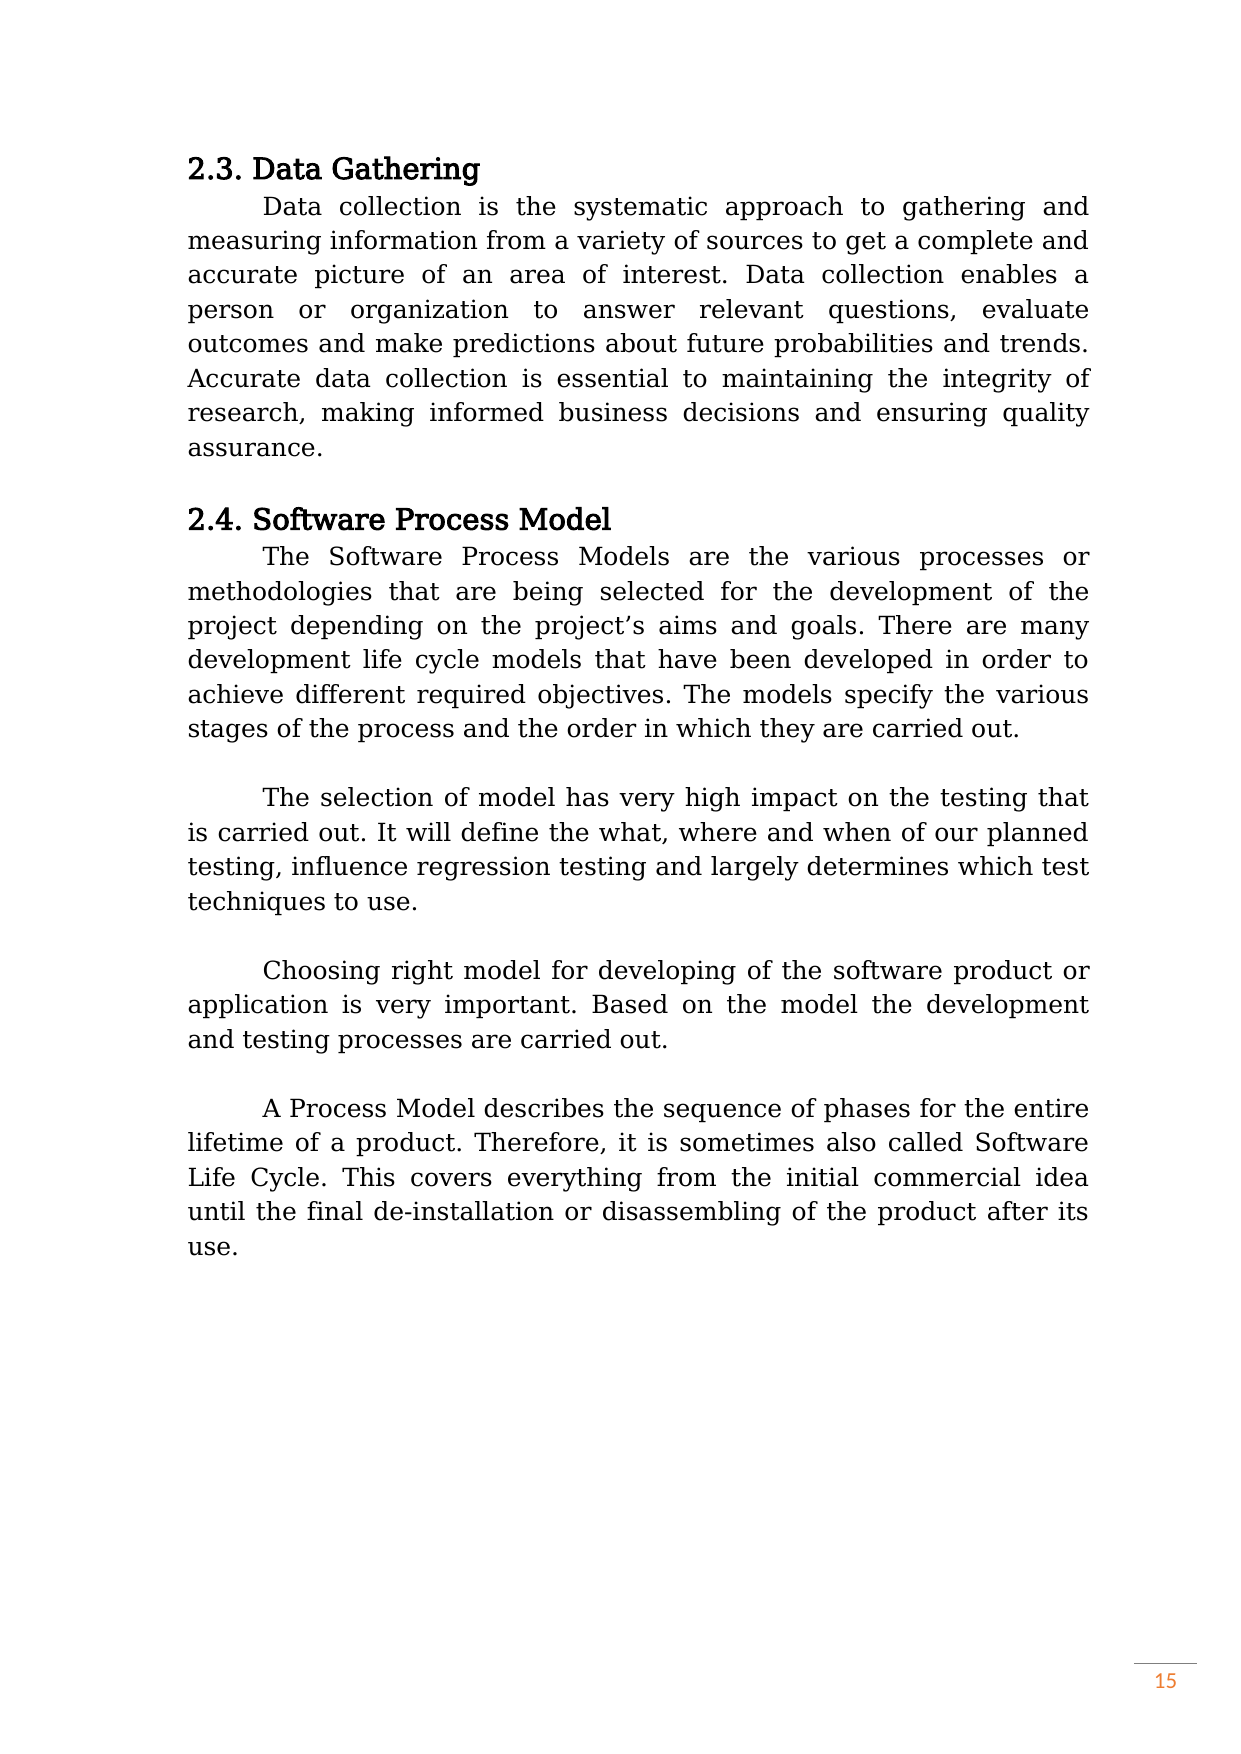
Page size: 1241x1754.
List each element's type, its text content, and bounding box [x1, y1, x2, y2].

text The Software Process Models are the various processes or methodologies that are being selected for the development of the project depending on the project’s aims and goals. There are many development life cycle models that have been developed in order to achieve different required objectives. The models specify the various stages of the process and the order in which they are carried out. [187, 541, 1090, 743]
text 2.3. Data Gathering [187, 150, 1090, 185]
text Data collection is the systematic approach to gathering and measuring information from a variety of sources to get a complete and accurate picture of an area of interest. Data collection enables a person or organization to answer relevant questions, evaluate outcomes and make predictions about future probabilities and trends. Accurate data collection is essential to maintaining the integrity of research, making informed business decisions and ensuring quality assurance. [187, 190, 1090, 462]
text A Process Model describes the sequence of phases for the entire lifetime of a product. Therefore, it is sometimes also called Software Life Cycle. This covers everything from the initial commercial idea until the final de-installation or disassembling of the product after its use. [187, 1092, 1090, 1260]
text Choosing right model for developing of the software product or application is very important. Based on the model the development and testing processes are carried out. [187, 954, 1090, 1053]
text The selection of model has very high impact on the testing that is carried out. It will define the what, where and when of our planned testing, influence regression testing and largely determines which test techniques to use. [187, 782, 1090, 916]
text 2.4. Software Process Model [187, 501, 1090, 536]
